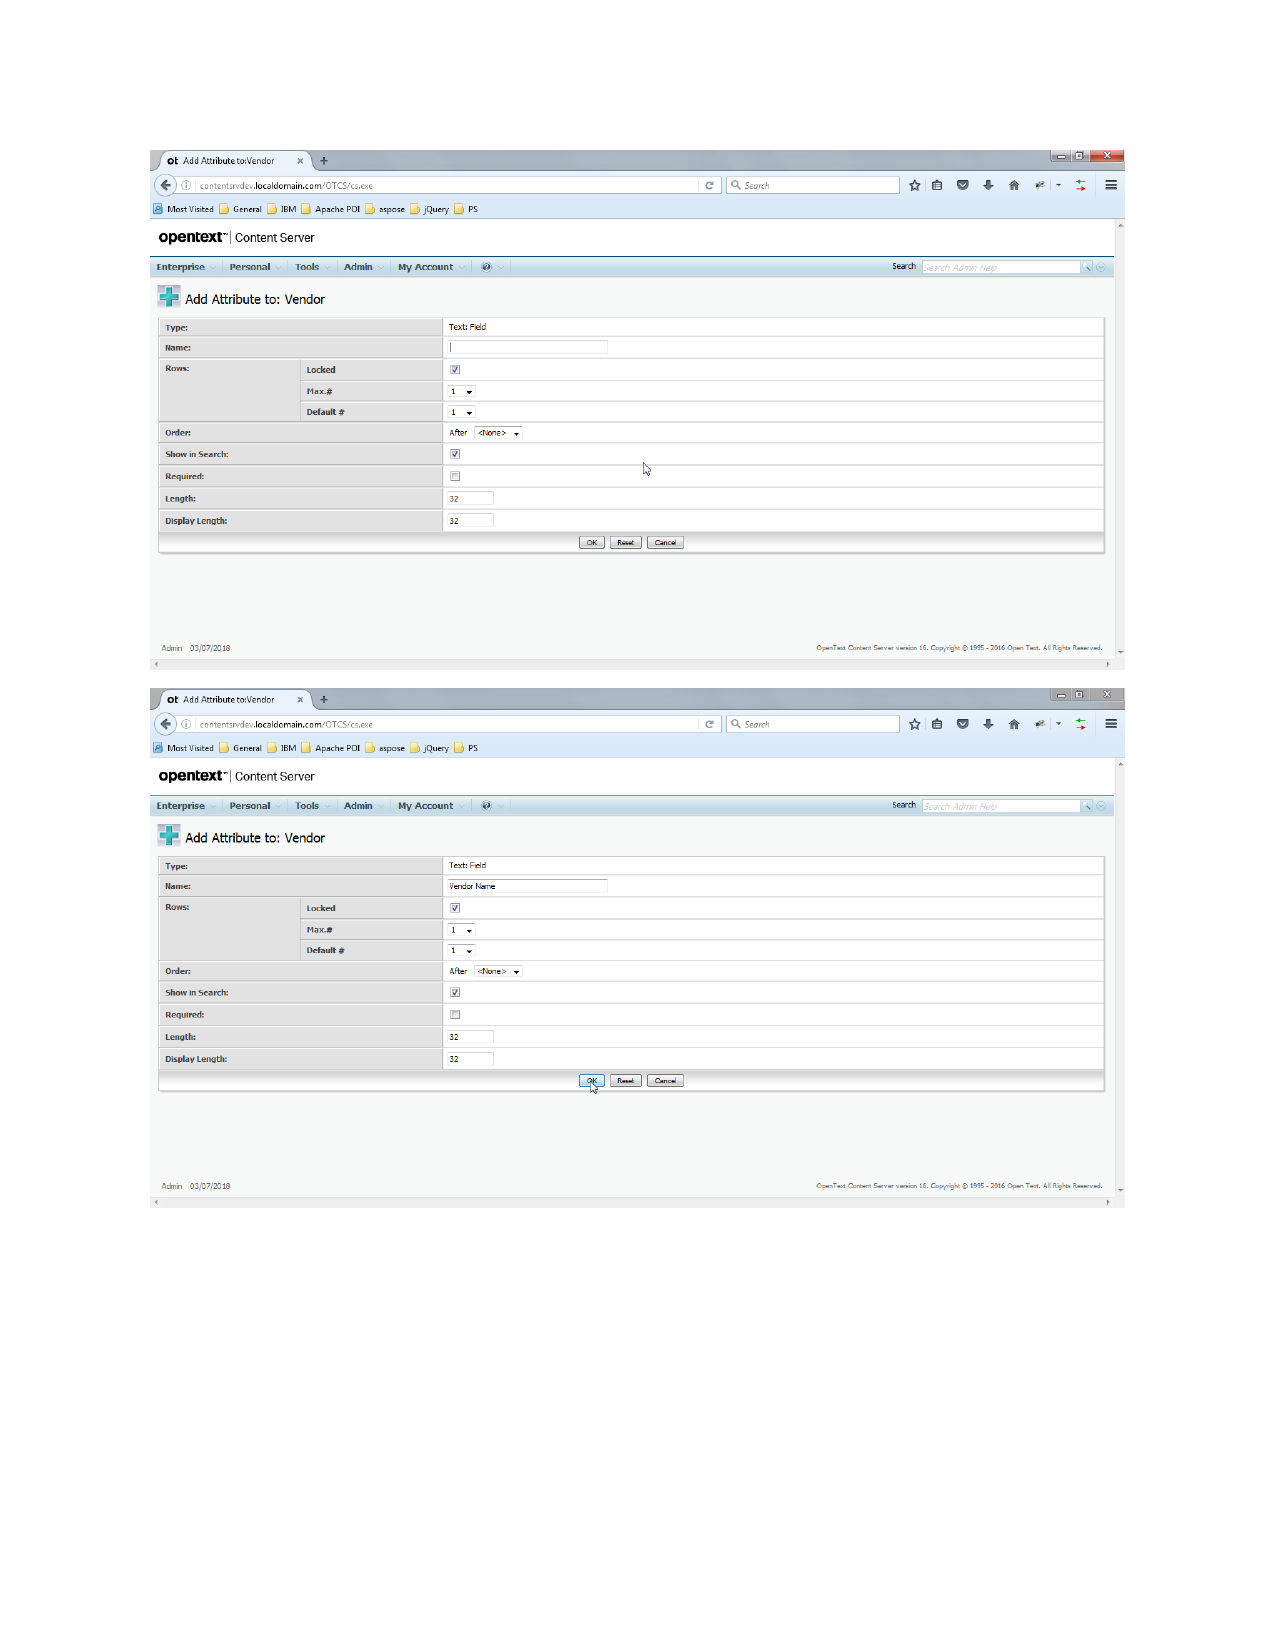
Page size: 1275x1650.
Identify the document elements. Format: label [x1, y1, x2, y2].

picture [150, 150, 1125, 670]
picture [150, 688, 1125, 1208]
